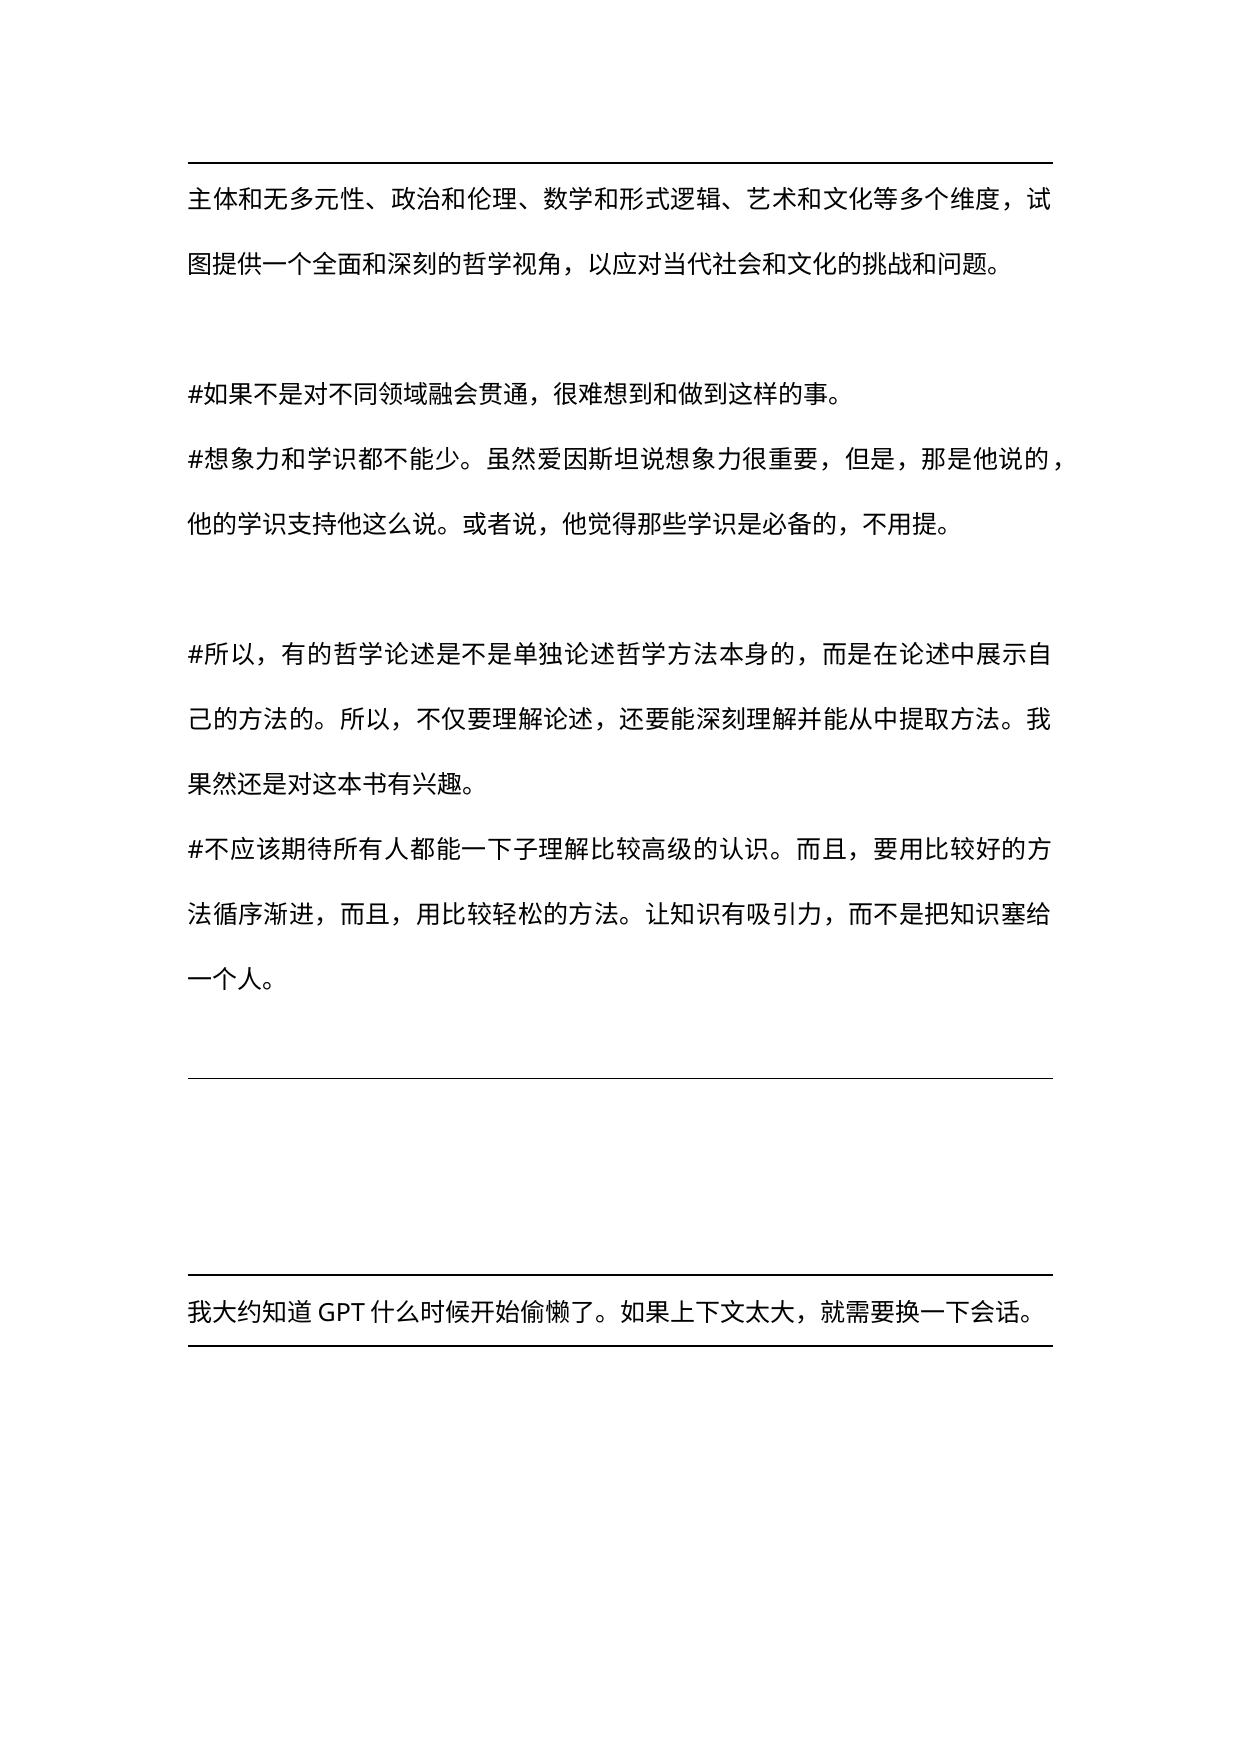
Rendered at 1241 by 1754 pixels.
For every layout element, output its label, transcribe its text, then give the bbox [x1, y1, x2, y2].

text #所以，有的哲学论述是不是单独论述哲学方法本身的，而是在论述中展示自己的方法的。所以，不仅要理解论述，还要能深刻理解并能从中提取方法。我果然还是对这本书有兴趣。 [187, 621, 1053, 816]
text 我大约知道GPT什么时候开始偷懒了。如果上下文太大，就需要换一下会话。 [187, 1275, 1053, 1347]
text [187, 163, 1053, 296]
text #不应该期待所有人都能一下子理解比较高级的认识。而且，要用比较好的方法循序渐进，而且，用比较轻松的方法。让知识有吸引力，而不是把知识塞给一个人。 [187, 816, 1053, 1011]
text #想象力和学识都不能少。虽然爱因斯坦说想象力很重要，但是，那是他说的，他的学识支持他这么说。或者说，他觉得那些学识是必备的，不用提。 [187, 426, 1053, 556]
text #如果不是对不同领域融会贯通，很难想到和做到这样的事。 [187, 361, 1053, 426]
